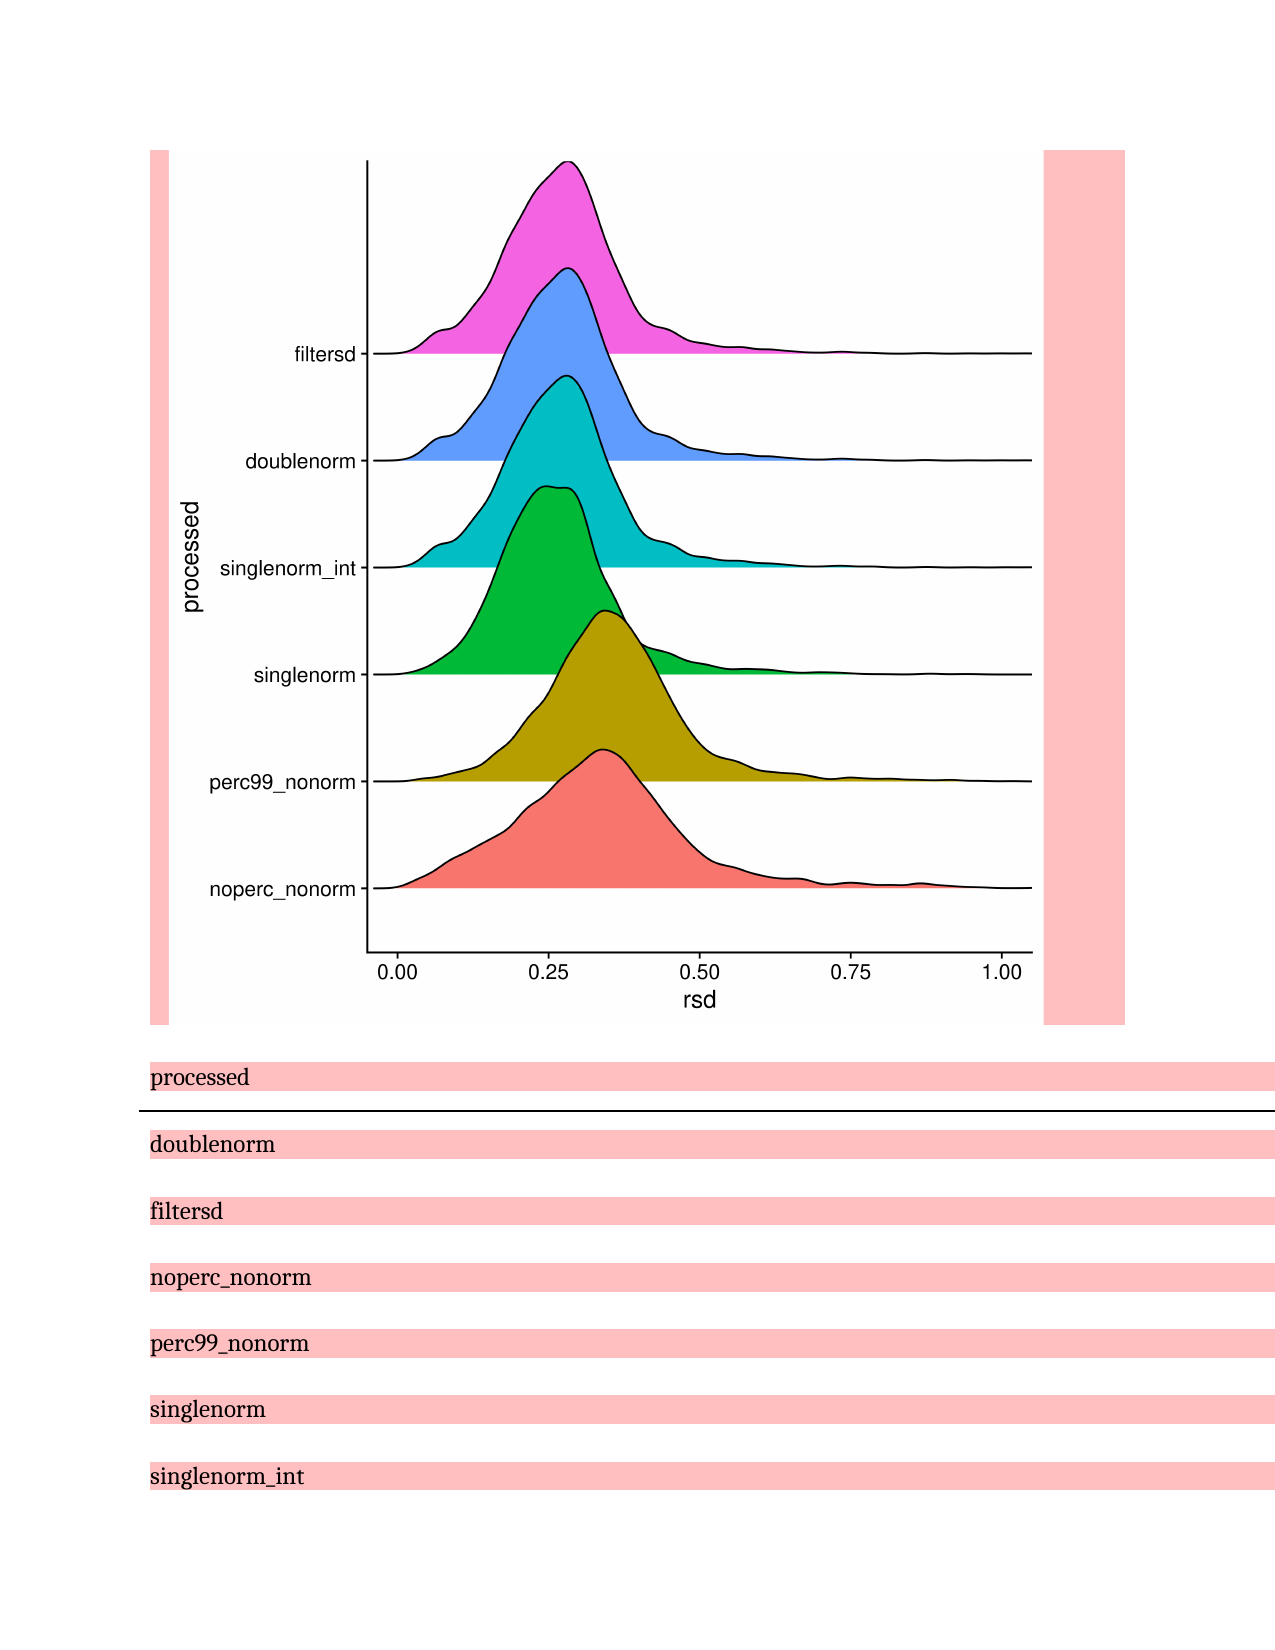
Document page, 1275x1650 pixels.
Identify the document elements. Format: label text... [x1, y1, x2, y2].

table_cell perc99_nonorm [139, 1310, 1275, 1377]
table_cell noperc_nonorm [139, 1244, 1275, 1310]
table_cell filtersd [139, 1178, 1275, 1244]
table_cell singlenorm [139, 1377, 1275, 1443]
table_cell doublenorm [139, 1112, 1275, 1178]
table_header processed [139, 1044, 1275, 1110]
table_cell singlenorm_int [139, 1443, 1275, 1490]
picture [168, 150, 1044, 1025]
